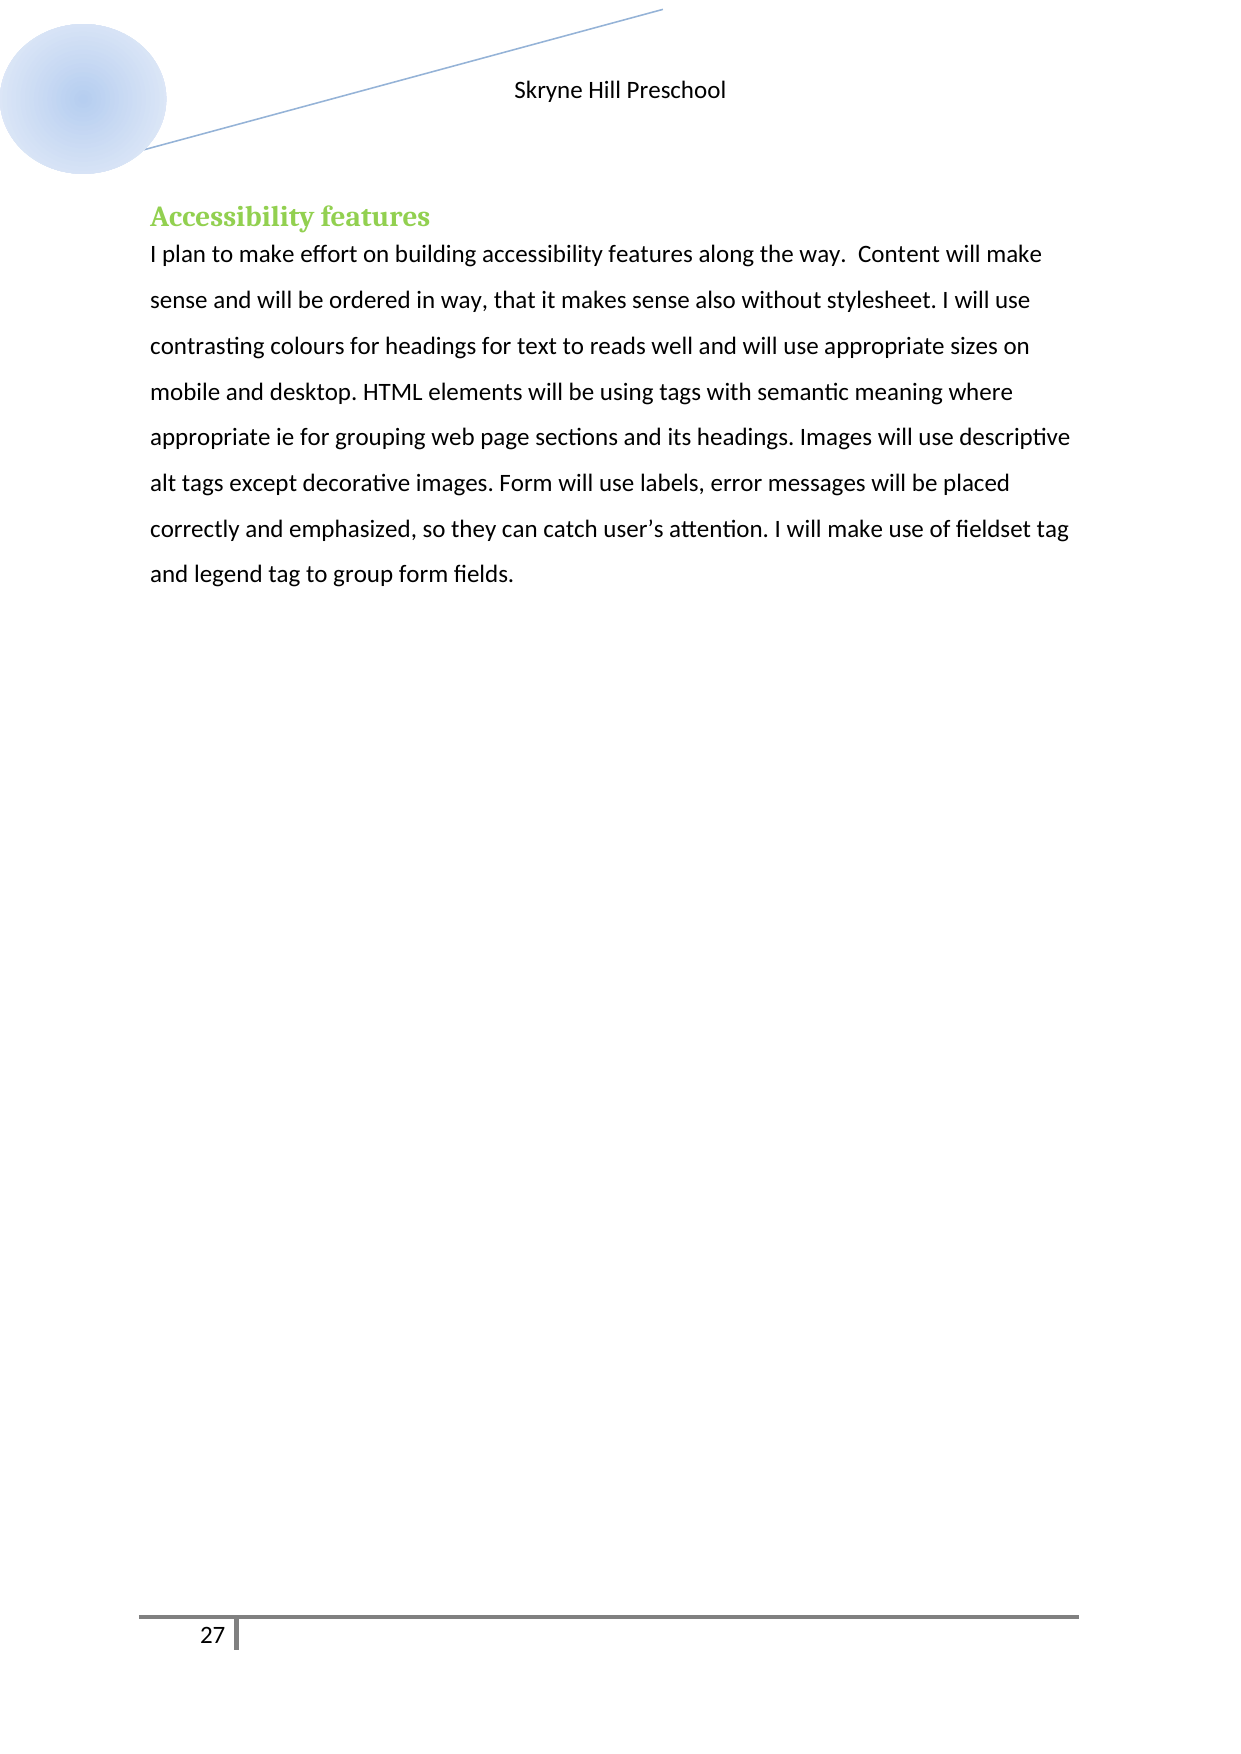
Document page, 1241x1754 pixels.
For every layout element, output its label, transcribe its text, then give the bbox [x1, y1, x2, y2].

text I plan to make effort on building accessibility features along the way. Content will make sense and will be ordered in way, that it makes sense also without stylesheet. I will use contrasting colours for headings for text to reads well and will use appropriate sizes on mobile and desktop. HTML elements will be using tags with semantic meaning where appropriate ie for grouping web page sections and its headings. Images will use descriptive alt tags except decorative images. Form will use labels, error messages will be placed correctly and emphasized, so they can catch user’s attention. I will make use of fieldset tag and legend tag to group form fields. [150, 238, 1090, 589]
subtitle Accessibility features [150, 200, 1090, 233]
